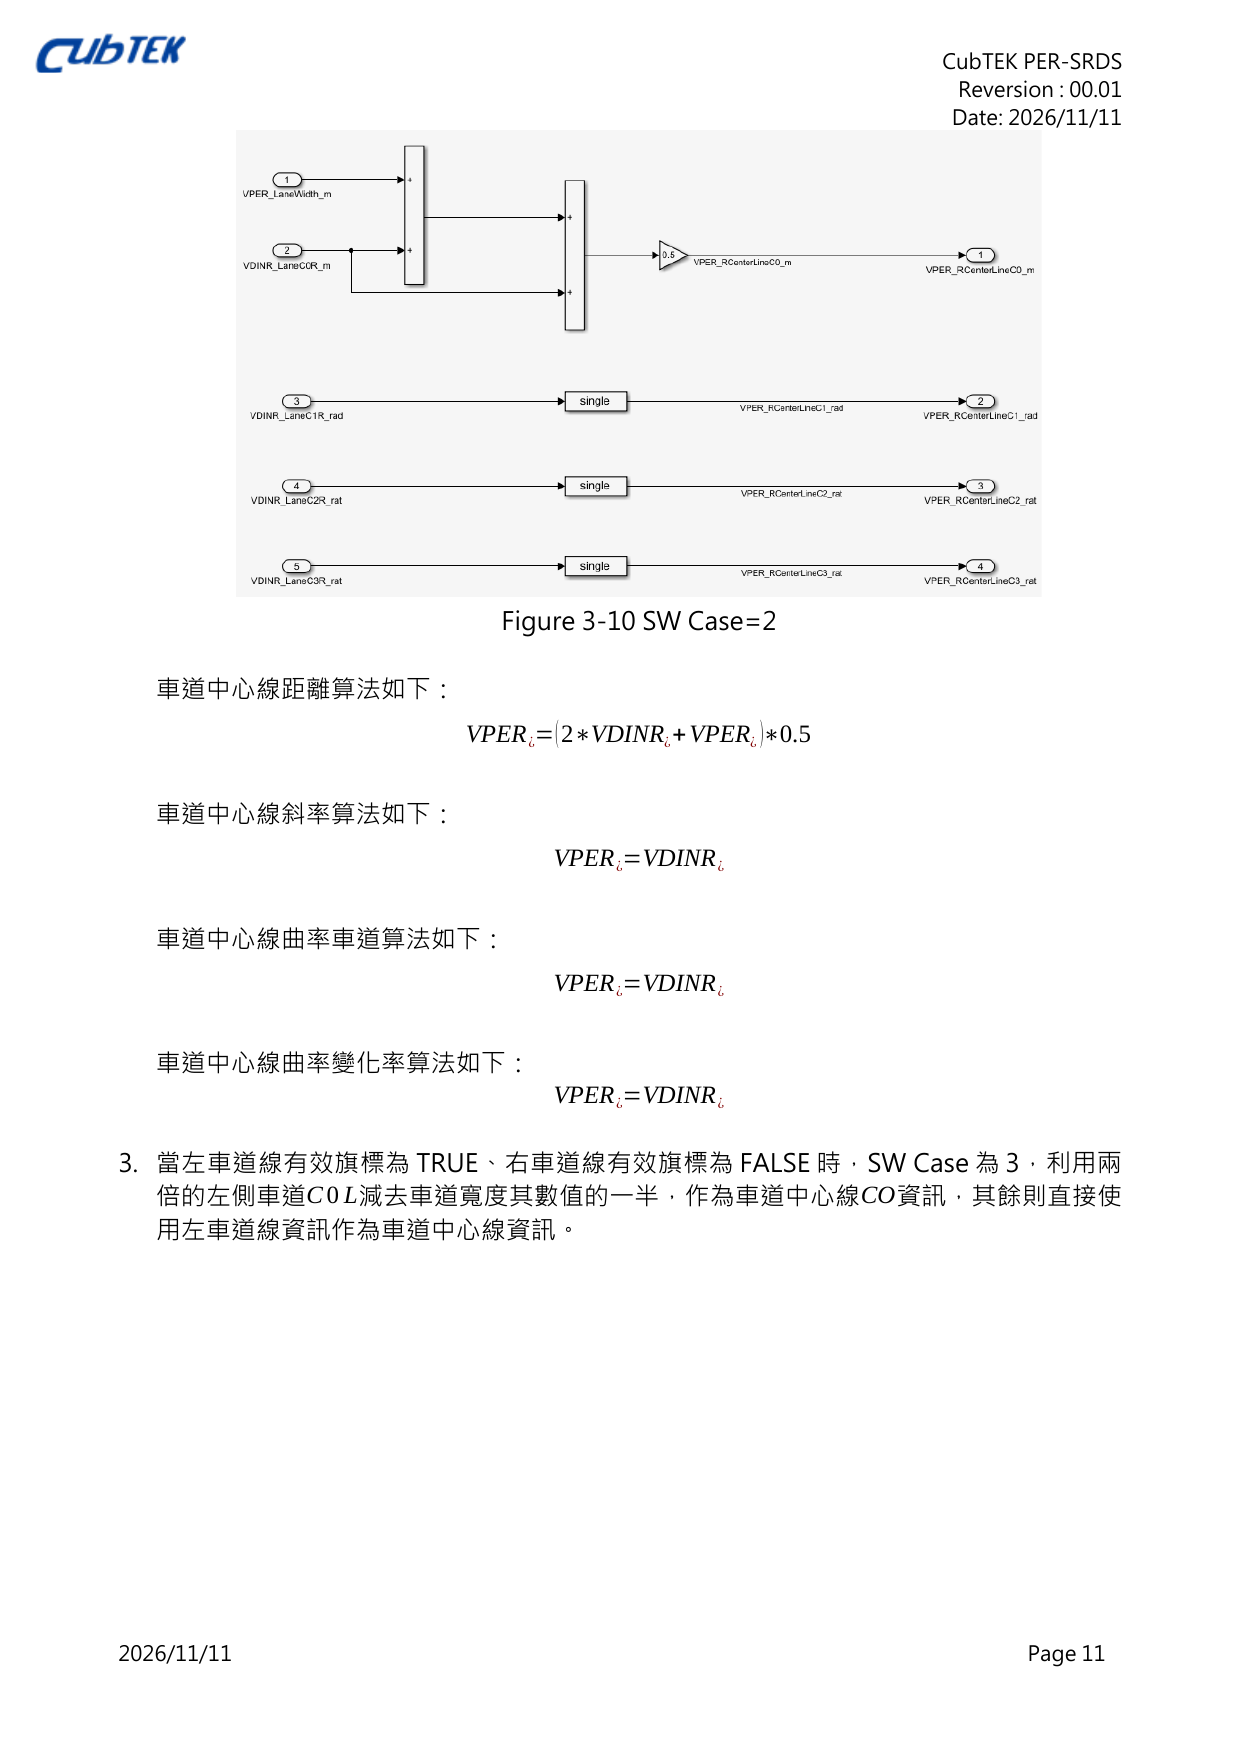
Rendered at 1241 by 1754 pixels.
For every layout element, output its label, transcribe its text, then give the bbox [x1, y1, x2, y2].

picture [28, 25, 188, 71]
text 車道中心線距離算法如下： [156, 672, 1122, 705]
text Figure 3-10 SW Case=2 [156, 597, 1122, 639]
text 車道中心線曲率車道算法如下： [156, 921, 1122, 954]
text 車道中心線斜率算法如下： [156, 797, 1122, 830]
picture [236, 130, 1042, 597]
list 當左車道線有效旗標為TRUE、右車道線有效旗標為FALSE時，SW Case為3，利用兩倍的左側車道減去車道寬度其數值的一半，作為車道中心線資訊，其餘則直接使用左車道線資訊作為車道中心線資訊。 [118, 1146, 1122, 1245]
text 車道中心線曲率變化率算法如下： [156, 1046, 1122, 1079]
